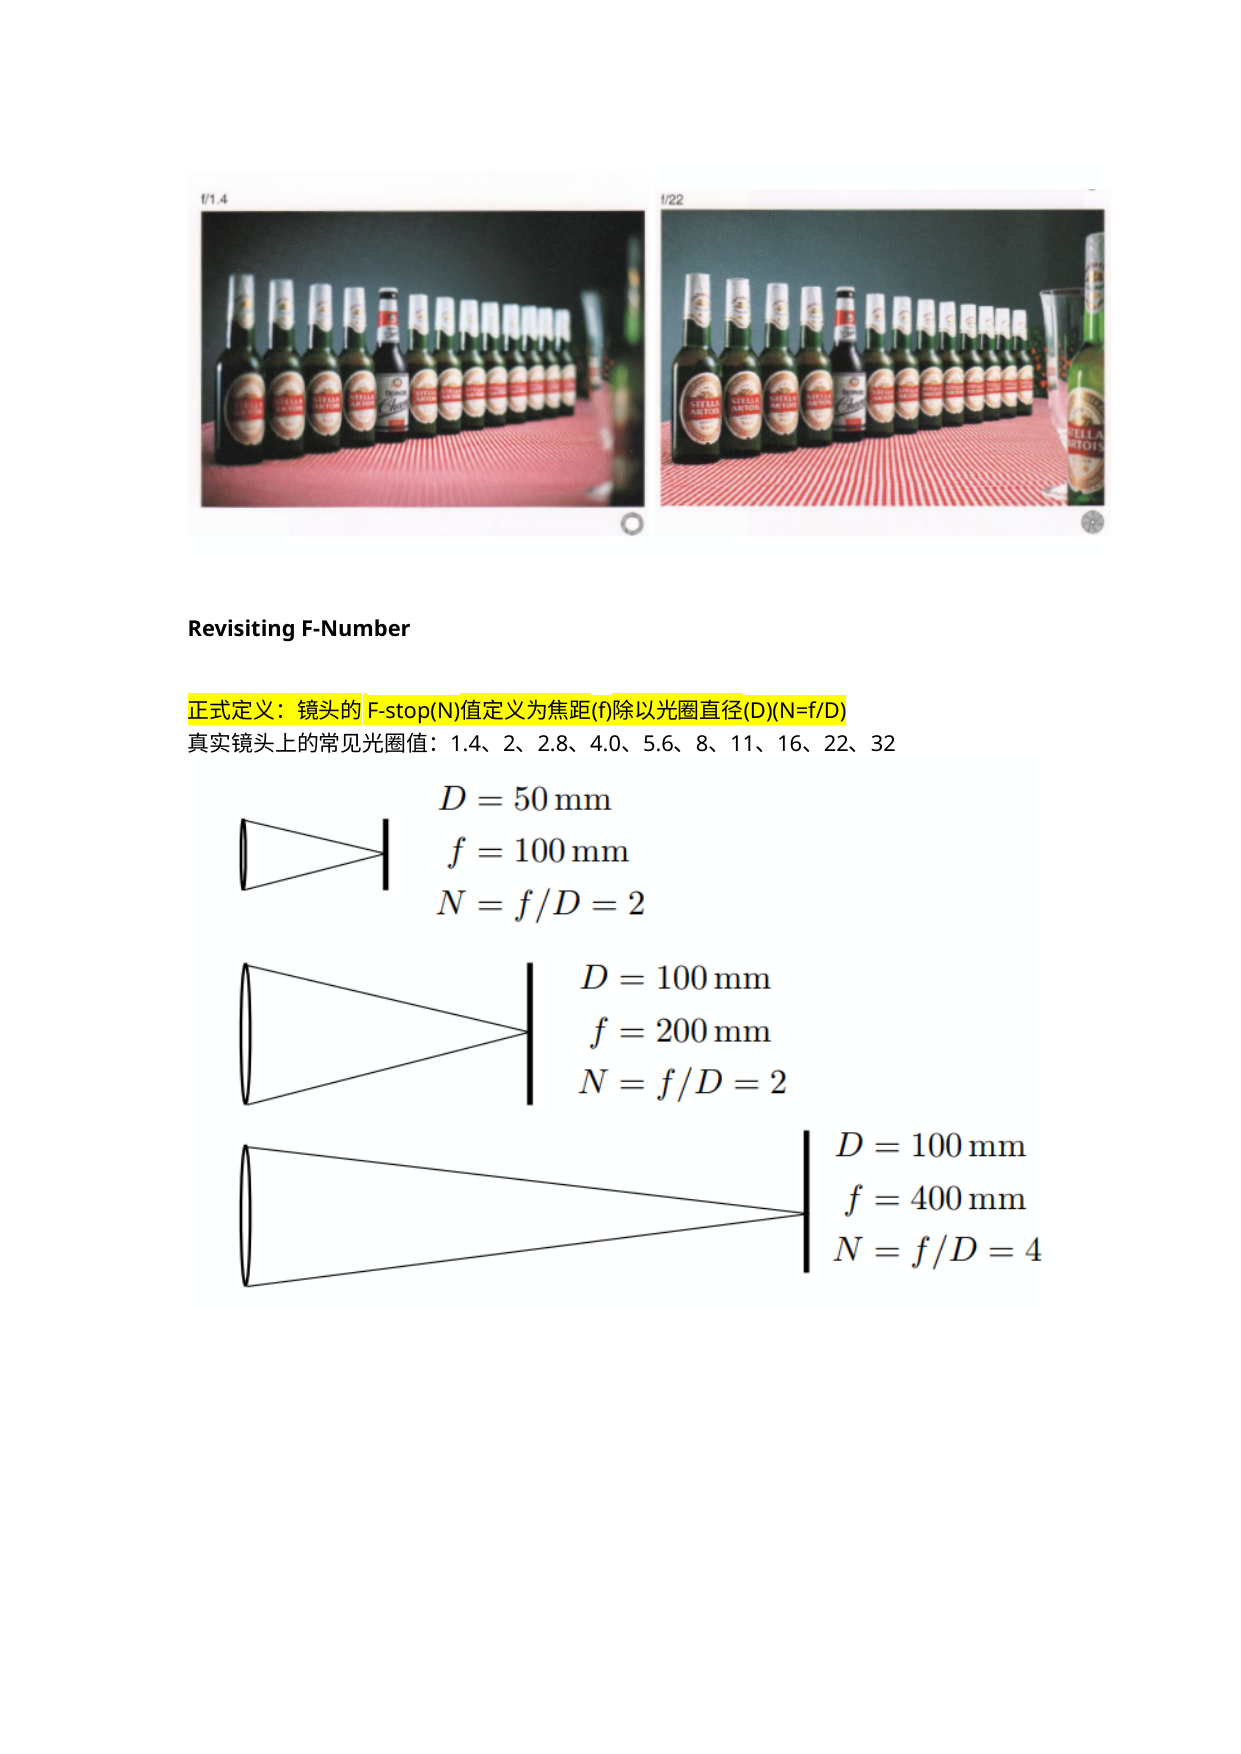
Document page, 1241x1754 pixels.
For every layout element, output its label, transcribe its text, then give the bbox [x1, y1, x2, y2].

picture [187, 162, 1112, 557]
subtitle Revisiting F-Number [187, 612, 1053, 644]
text 真实镜头上的常见光圈值：1.4、2、2.8、4.0、5.6、8、11、16、22、32 [187, 725, 1053, 757]
text 正式定义：镜头的F-stop(N)值定义为焦距(f)除以光圈直径(D)(N=f/D) [743, 693, 1053, 725]
picture [187, 757, 1053, 1305]
